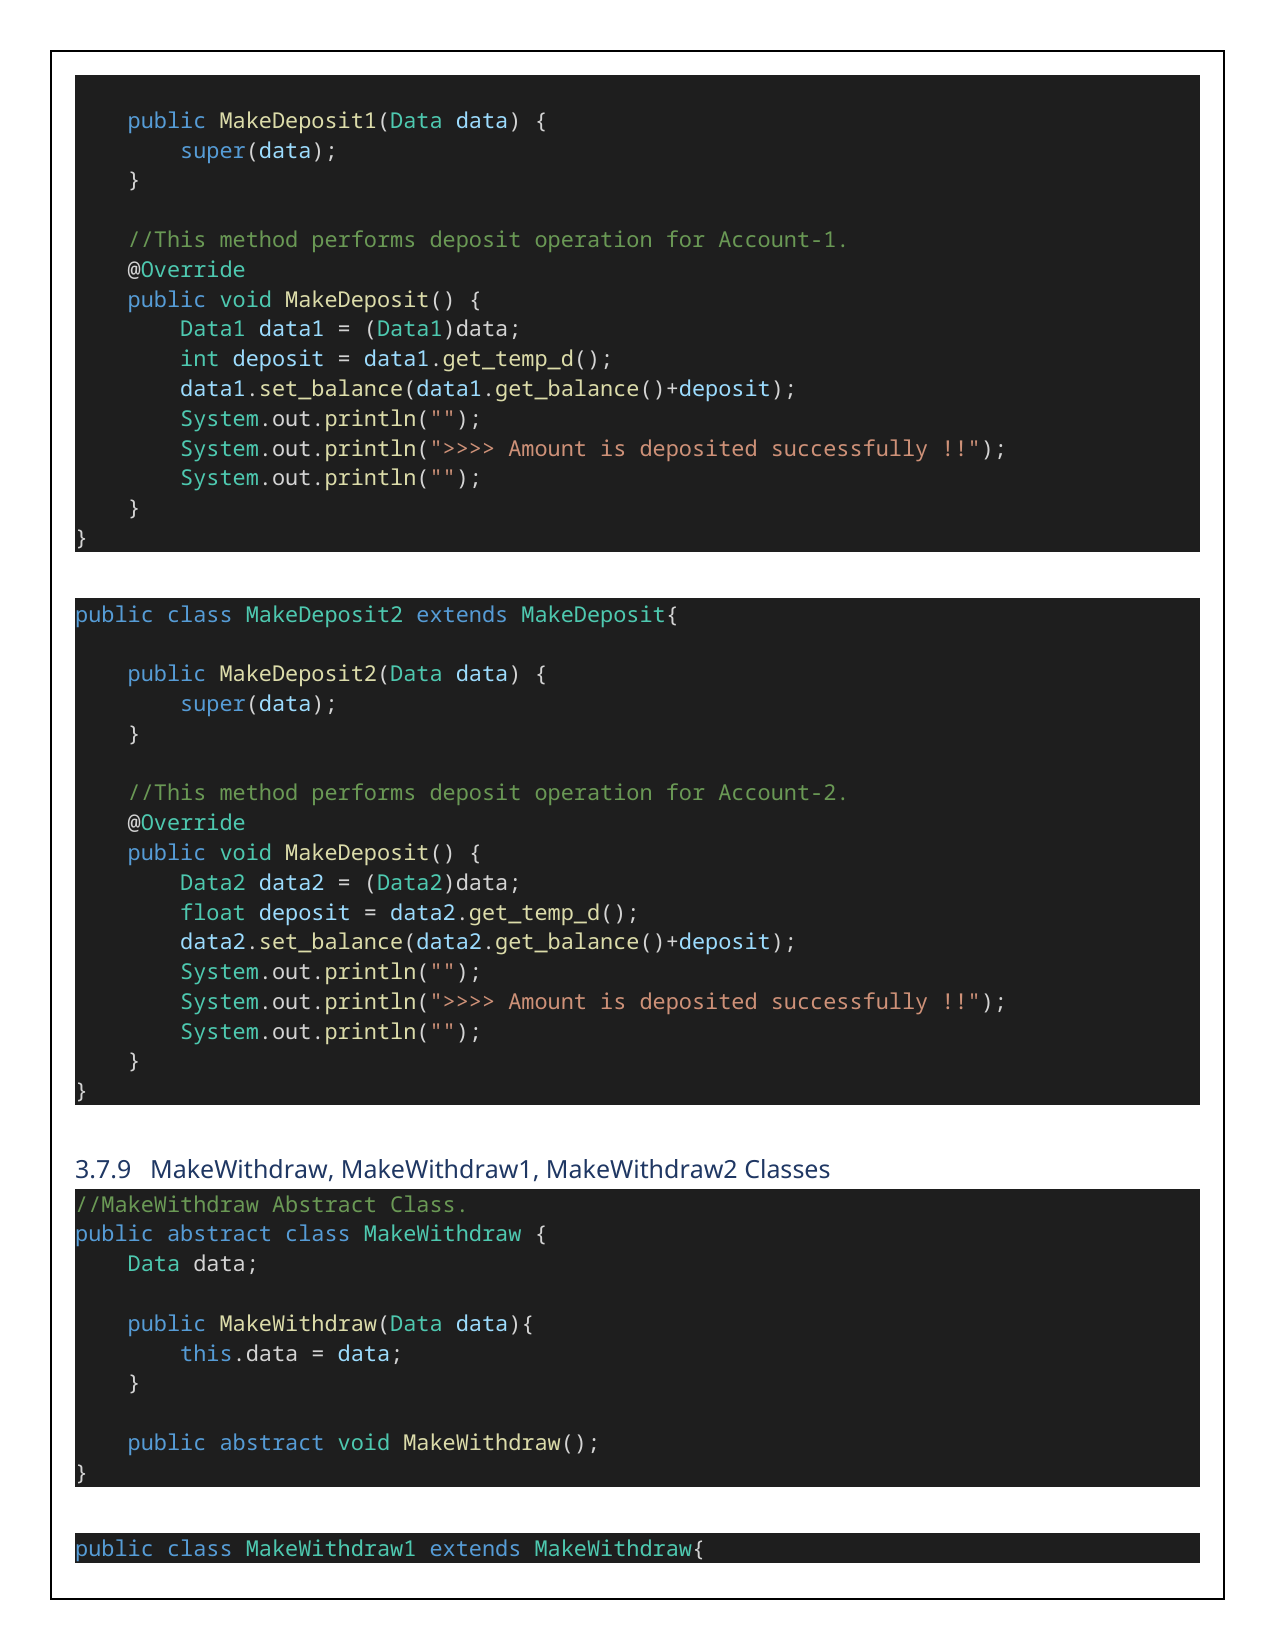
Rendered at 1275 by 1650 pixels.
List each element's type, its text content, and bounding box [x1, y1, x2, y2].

text Data data; [75, 1248, 1200, 1278]
text Data1 data1 = (Data1)data; [75, 313, 1200, 343]
text } [75, 718, 1200, 747]
text public MakeDeposit1(Data data) { [75, 105, 1200, 134]
text super(data); [75, 134, 1200, 164]
text public class MakeWithdraw1 extends MakeWithdraw{ [75, 1533, 1200, 1563]
text @Override [75, 807, 1200, 837]
text //MakeWithdraw Abstract Class. [75, 1189, 1200, 1218]
text this.data = data; [75, 1338, 1200, 1367]
text } [75, 492, 1200, 522]
text public void MakeDeposit() { [75, 283, 1200, 313]
text int deposit = data1.get_temp_d(); [75, 343, 1200, 373]
text } [75, 1367, 1200, 1397]
text } [75, 164, 1200, 194]
text public class MakeDeposit2 extends MakeDeposit{ [75, 598, 1200, 628]
text float deposit = data2.get_temp_d(); [75, 896, 1200, 926]
text System.out.println(""); [75, 403, 1200, 432]
text data1.set_balance(data1.get_balance()+deposit); [75, 373, 1200, 403]
subtitle MakeWithdraw, MakeWithdraw1, MakeWithdraw2 Classes [75, 1152, 1200, 1186]
text Data2 data2 = (Data2)data; [75, 867, 1200, 896]
text super(data); [75, 688, 1200, 718]
text System.out.println(">>>> Amount is deposited successfully !!"); [75, 986, 1200, 1016]
text public abstract class MakeWithdraw { [75, 1218, 1200, 1248]
text @Override [75, 254, 1200, 283]
text public abstract void MakeWithdraw(); [75, 1427, 1200, 1457]
text data2.set_balance(data2.get_balance()+deposit); [75, 926, 1200, 956]
text public void MakeDeposit() { [75, 837, 1200, 867]
text System.out.println(">>>> Amount is deposited successfully !!"); [75, 432, 1200, 462]
text //This method performs deposit operation for Account-2. [75, 777, 1200, 807]
text public MakeWithdraw(Data data){ [75, 1308, 1200, 1338]
text } [75, 522, 1200, 552]
text //This method performs deposit operation for Account-1. [75, 224, 1200, 254]
text System.out.println(""); [75, 1016, 1200, 1045]
text System.out.println(""); [75, 462, 1200, 492]
text } [75, 1075, 1200, 1105]
text } [75, 1045, 1200, 1075]
text } [75, 1457, 1200, 1487]
text public MakeDeposit2(Data data) { [75, 658, 1200, 688]
text System.out.println(""); [75, 956, 1200, 986]
